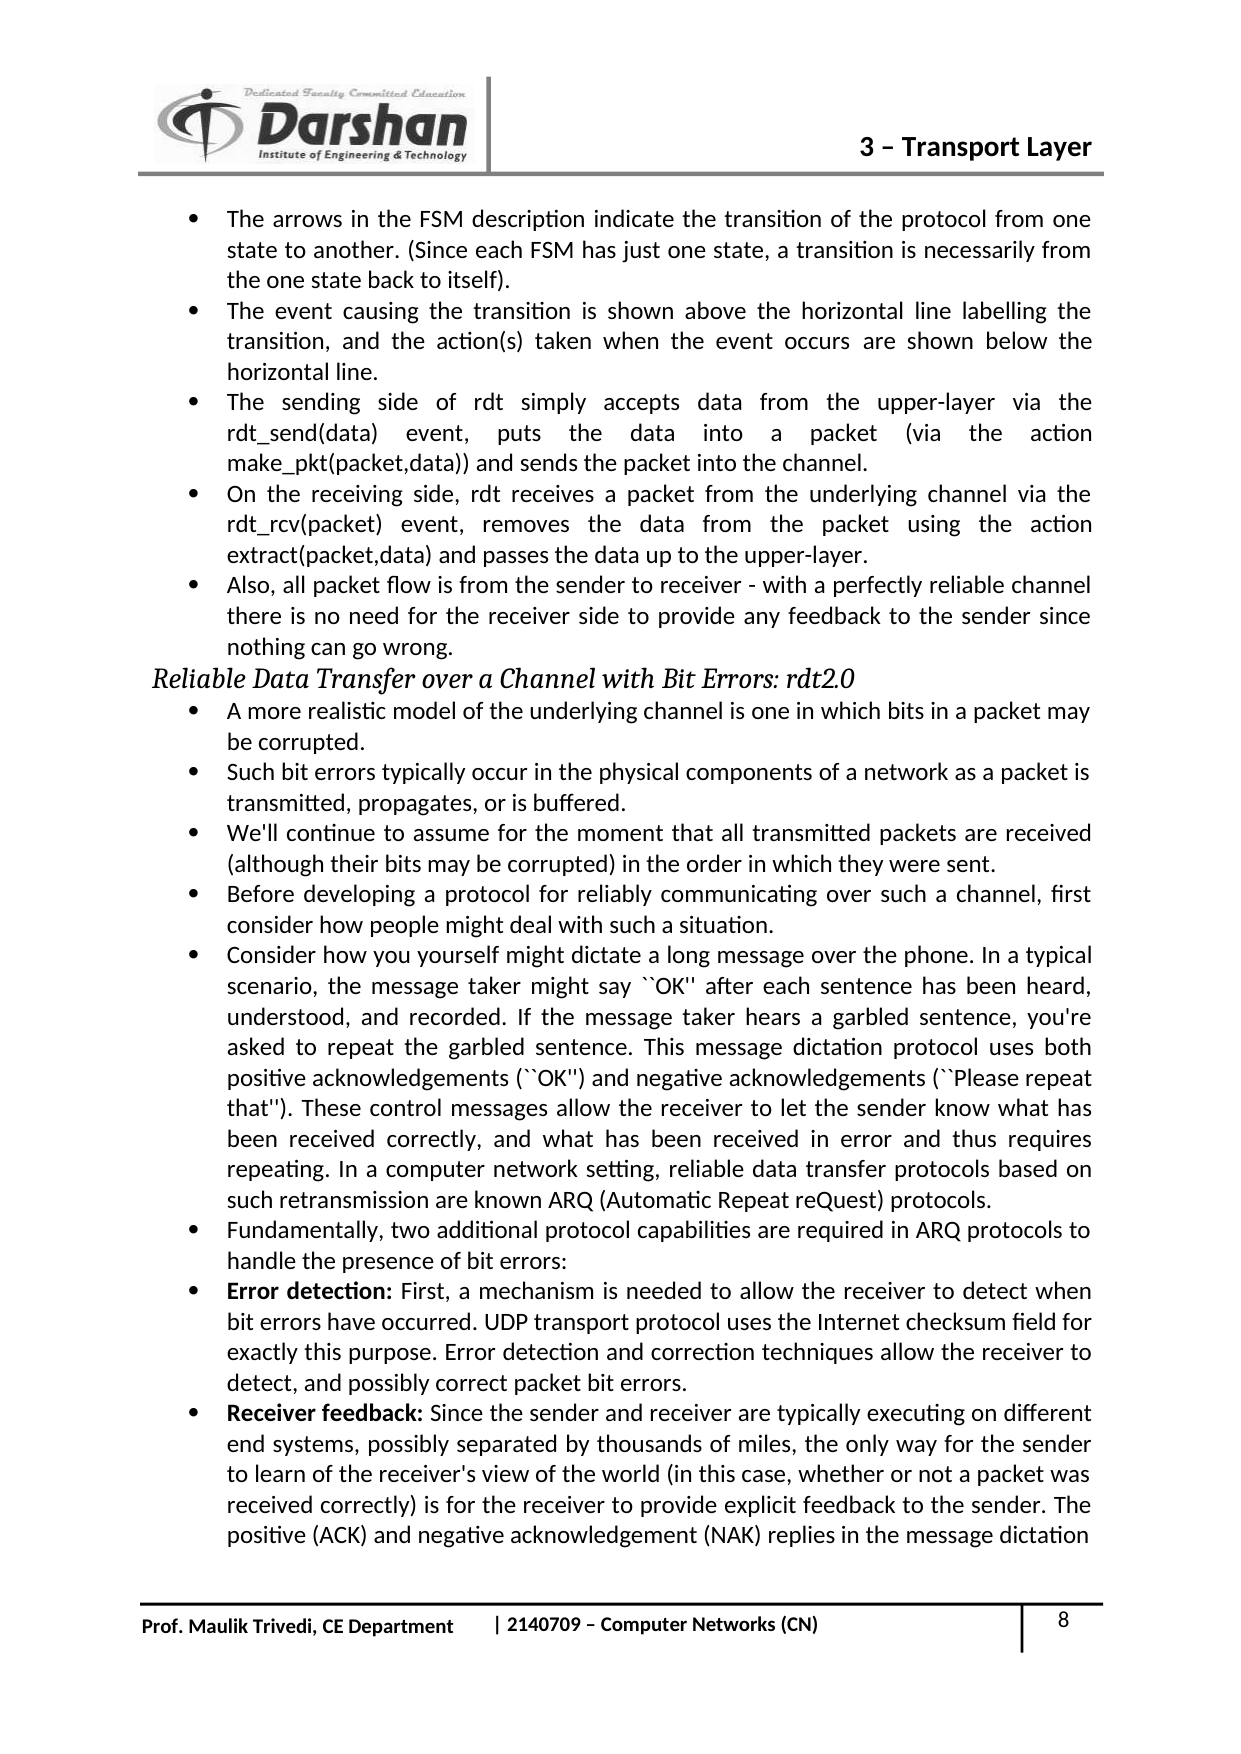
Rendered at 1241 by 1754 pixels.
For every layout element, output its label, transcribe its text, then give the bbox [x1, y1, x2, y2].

list Fundamentally, two additional protocol capabilities are required in ARQ protocols to handle the presence of bit errors: [189, 1214, 1092, 1275]
list Error detection: First, a mechanism is needed to allow the receiver to detect when bit errors have occurred. UDP transport protocol uses the Internet checksum field for exactly this purpose. Error detection and correction techniques allow the receiver to detect, and possibly correct packet bit errors. [189, 1275, 1093, 1397]
picture [154, 84, 475, 164]
list Receiver feedback: Since the sender and receiver are typically executing on different end systems, possibly separated by thousands of miles, the only way for the sender to learn of the receiver's view of the world (in this case, whether or not a packet was received correctly) is for the receiver to provide explicit feedback to the sender. The positive (ACK) and negative acknowledgement (NAK) replies in the message dictation [189, 1397, 1093, 1550]
list On the receiving side, rdt receives a packet from the underlying channel via the rdt_rcv(packet) event, removes the data from the packet using the action extract(packet,data) and passes the data up to the upper-layer. [189, 478, 1093, 570]
list The event causing the transition is shown above the horizontal line labelling the transition, and the action(s) taken when the event occurs are shown below the horizontal line. [189, 295, 1093, 387]
list Consider how you yourself might dictate a long message over the phone. In a typical scenario, the message taker might say ``OK'' after each sentence has been heard, understood, and recorded. If the message taker hears a garbled sentence, you're asked to repeat the garbled sentence. This message dictation protocol uses both positive acknowledgements (``OK'') and negative acknowledgements (``Please repeat that''). These control messages allow the receiver to let the sender know what has been received correctly, and what has been received in error and thus requires repeating. In a computer network setting, reliable data transfer protocols based on such retransmission are known ARQ (Automatic Repeat reQuest) protocols. [189, 939, 1093, 1214]
list Before developing a protocol for reliably communicating over such a channel, first consider how people might deal with such a situation. [189, 878, 1093, 939]
subtitle Reliable Data Transfer over a Channel with Bit Errors: rdt2.0 [152, 661, 1213, 695]
list The sending side of rdt simply accepts data from the upper-layer via the rdt_send(data) event, puts the data into a packet (via the action make_pkt(packet,data)) and sends the packet into the channel. [189, 387, 1093, 478]
list Also, all packet flow is from the sender to receiver - with a perfectly reliable channel there is no need for the receiver side to provide any feedback to the sender since nothing can go wrong. [189, 570, 1093, 661]
list Such bit errors typically occur in the physical components of a network as a packet is transmitted, propagates, or is buffered. [189, 756, 1092, 817]
list A more realistic model of the underlying channel is one in which bits in a packet may be corrupted. [189, 695, 1093, 756]
list The arrows in the FSM description indicate the transition of the protocol from one state to another. (Since each FSM has just one state, a transition is necessarily from the one state back to itself). [189, 203, 1092, 295]
list We'll continue to assume for the moment that all transmitted packets are received (although their bits may be corrupted) in the order in which they were sent. [189, 817, 1093, 878]
